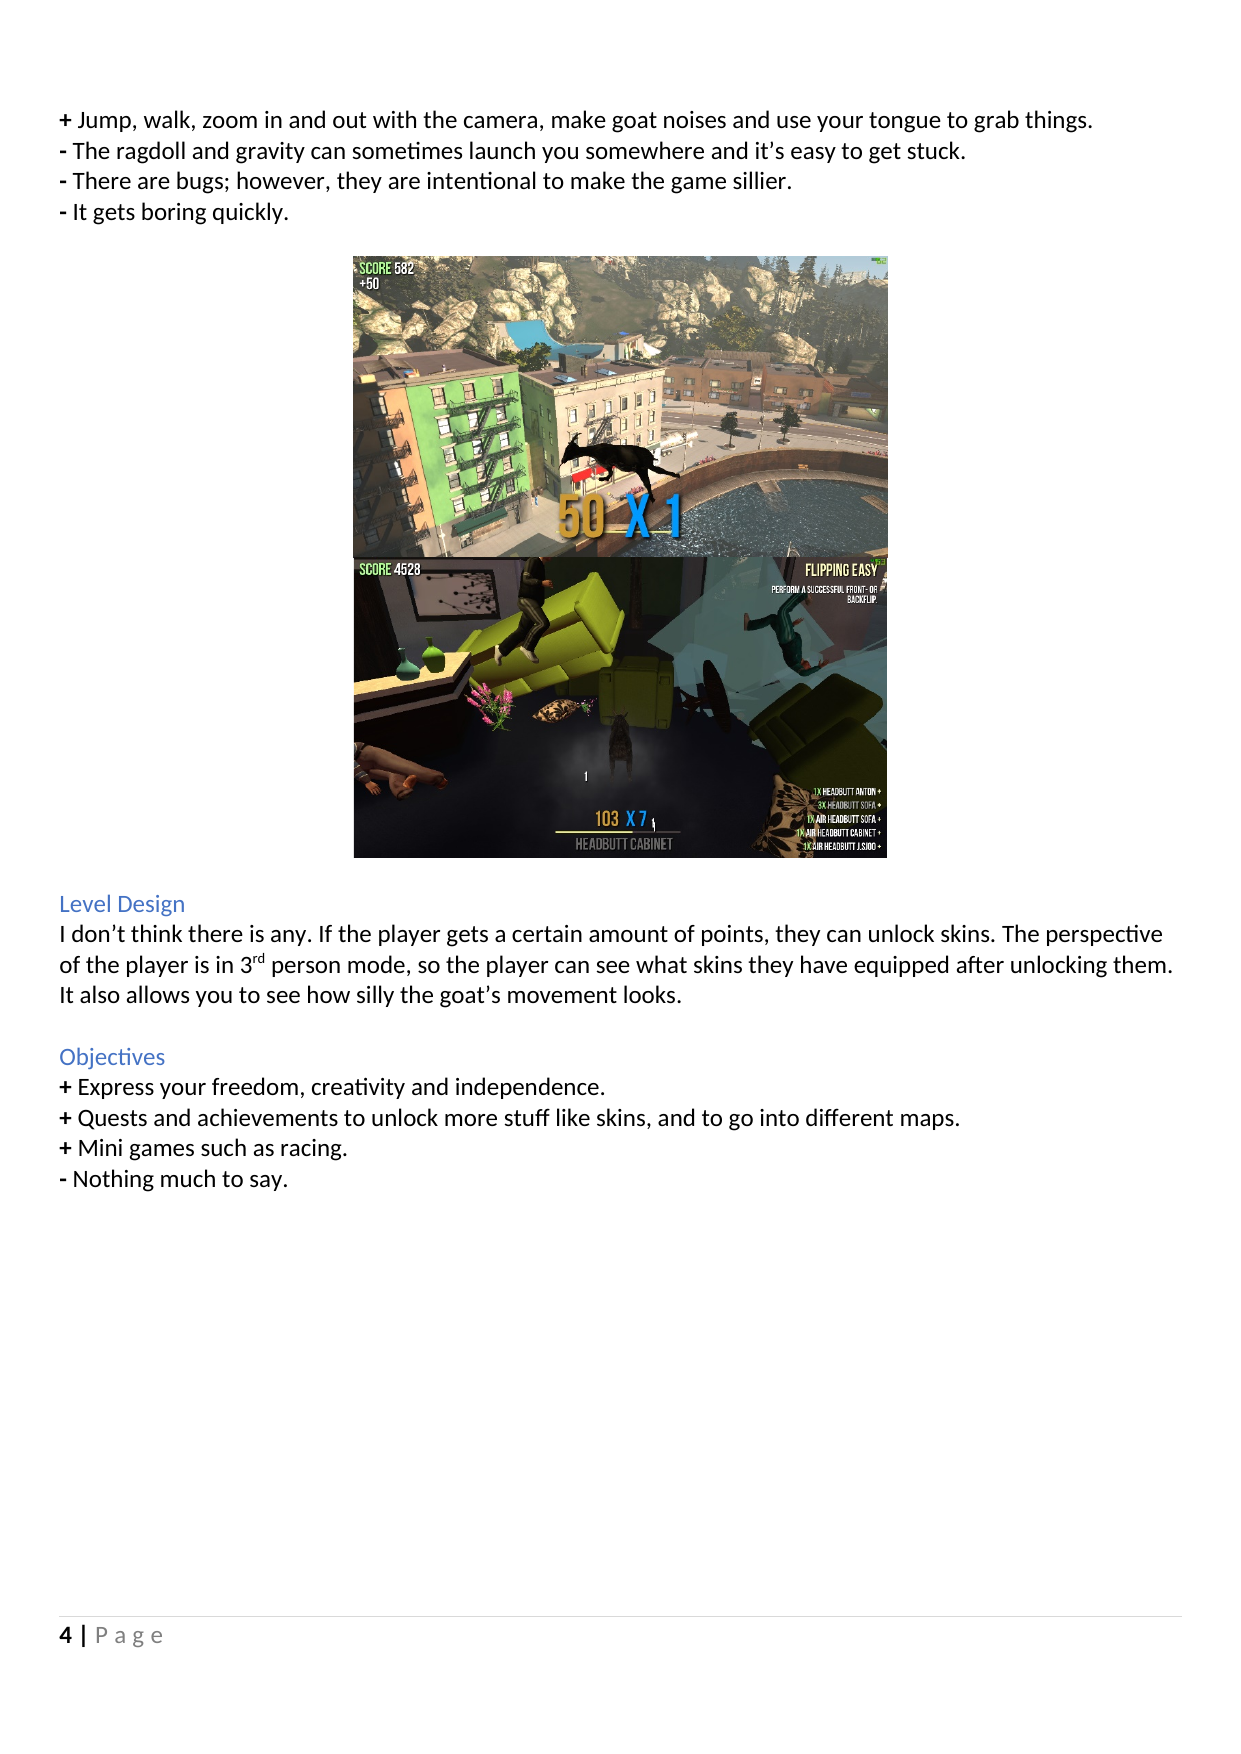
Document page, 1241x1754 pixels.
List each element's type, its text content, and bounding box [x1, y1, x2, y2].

text Objectives [59, 1041, 1182, 1071]
text - It gets boring quickly. [59, 196, 1182, 226]
text + Jump, walk, zoom in and out with the camera, make goat noises and use your tongue to grab things. [59, 104, 1182, 135]
text - There are bugs; however, they are intentional to make the game sillier. [59, 165, 1182, 196]
text - Nothing much to say. [59, 1163, 1182, 1193]
text I don’t think there is any. If the player gets a certain amount of points, they can unlock skins. The perspective of the player is in 3rd person mode, so the player can see what skins they have equipped after unlocking them. It also allows you to see how silly the goat’s movement looks. [59, 918, 1182, 1010]
text + Mini games such as racing. [59, 1132, 1182, 1163]
text + Quests and achievements to unlock more stuff like skins, and to go into different maps. [59, 1102, 1182, 1132]
text Level Design [59, 888, 1182, 918]
text - The ragdoll and gravity can sometimes launch you somewhere and it’s easy to get stuck. [59, 135, 1182, 165]
text + Express your freedom, creativity and independence. [59, 1071, 1182, 1102]
